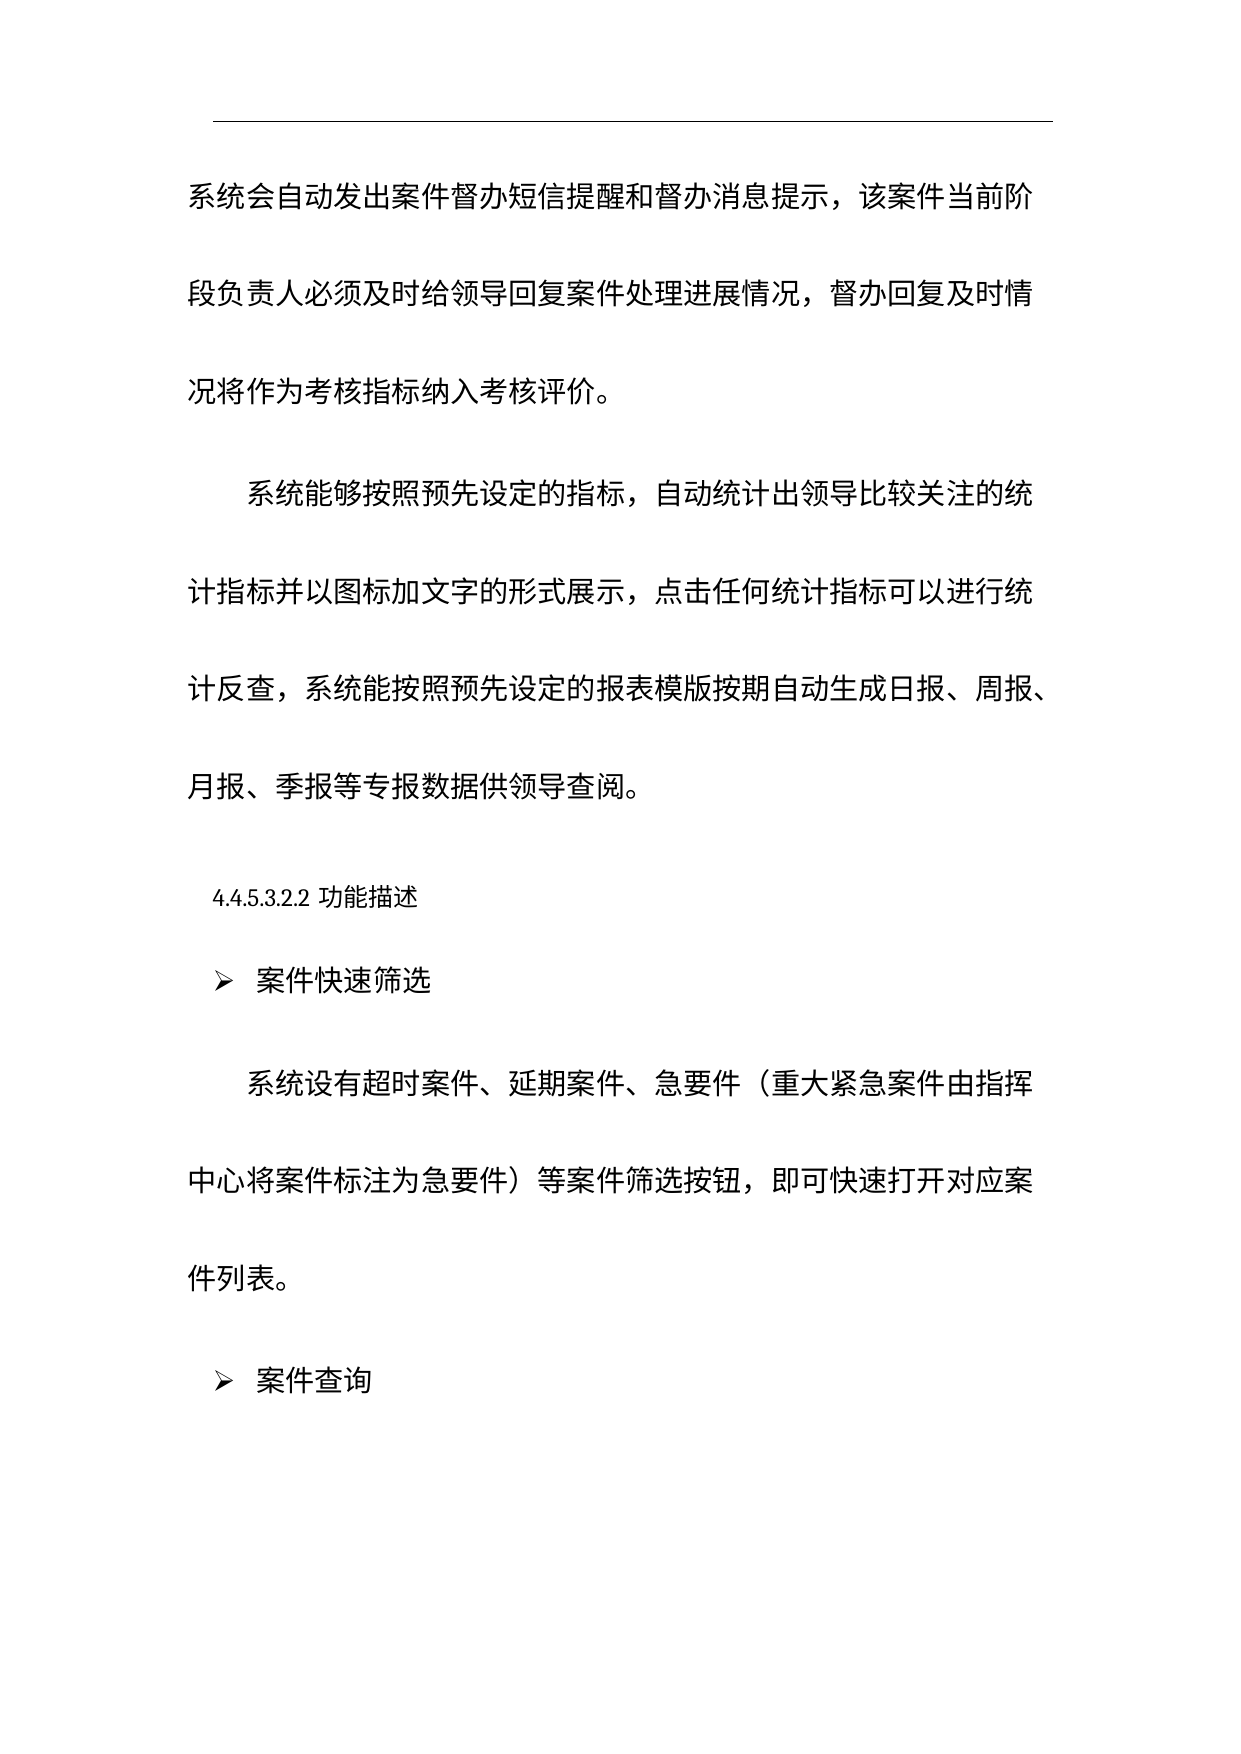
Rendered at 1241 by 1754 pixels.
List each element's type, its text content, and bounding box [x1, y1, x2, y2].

text 系统能够按照预先设定的指标，自动统计出领导比较关注的统计指标并以图标加文字的形式展示，点击任何统计指标可以进行统计反查，系统能按照预先设定的报表模版按期自动生成日报、周报、月报、季报等专报数据供领导查阅。 [187, 459, 1053, 817]
list 案件查询 [212, 1346, 1053, 1411]
text 系统设有超时案件、延期案件、急要件（重大紧急案件由指挥中心将案件标注为急要件）等案件筛选按钮，即可快速打开对应案件列表。 [187, 1049, 1053, 1309]
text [187, 162, 1053, 422]
list 案件快速筛选 [212, 947, 1053, 1012]
subtitle 功能描述 [212, 863, 1053, 928]
